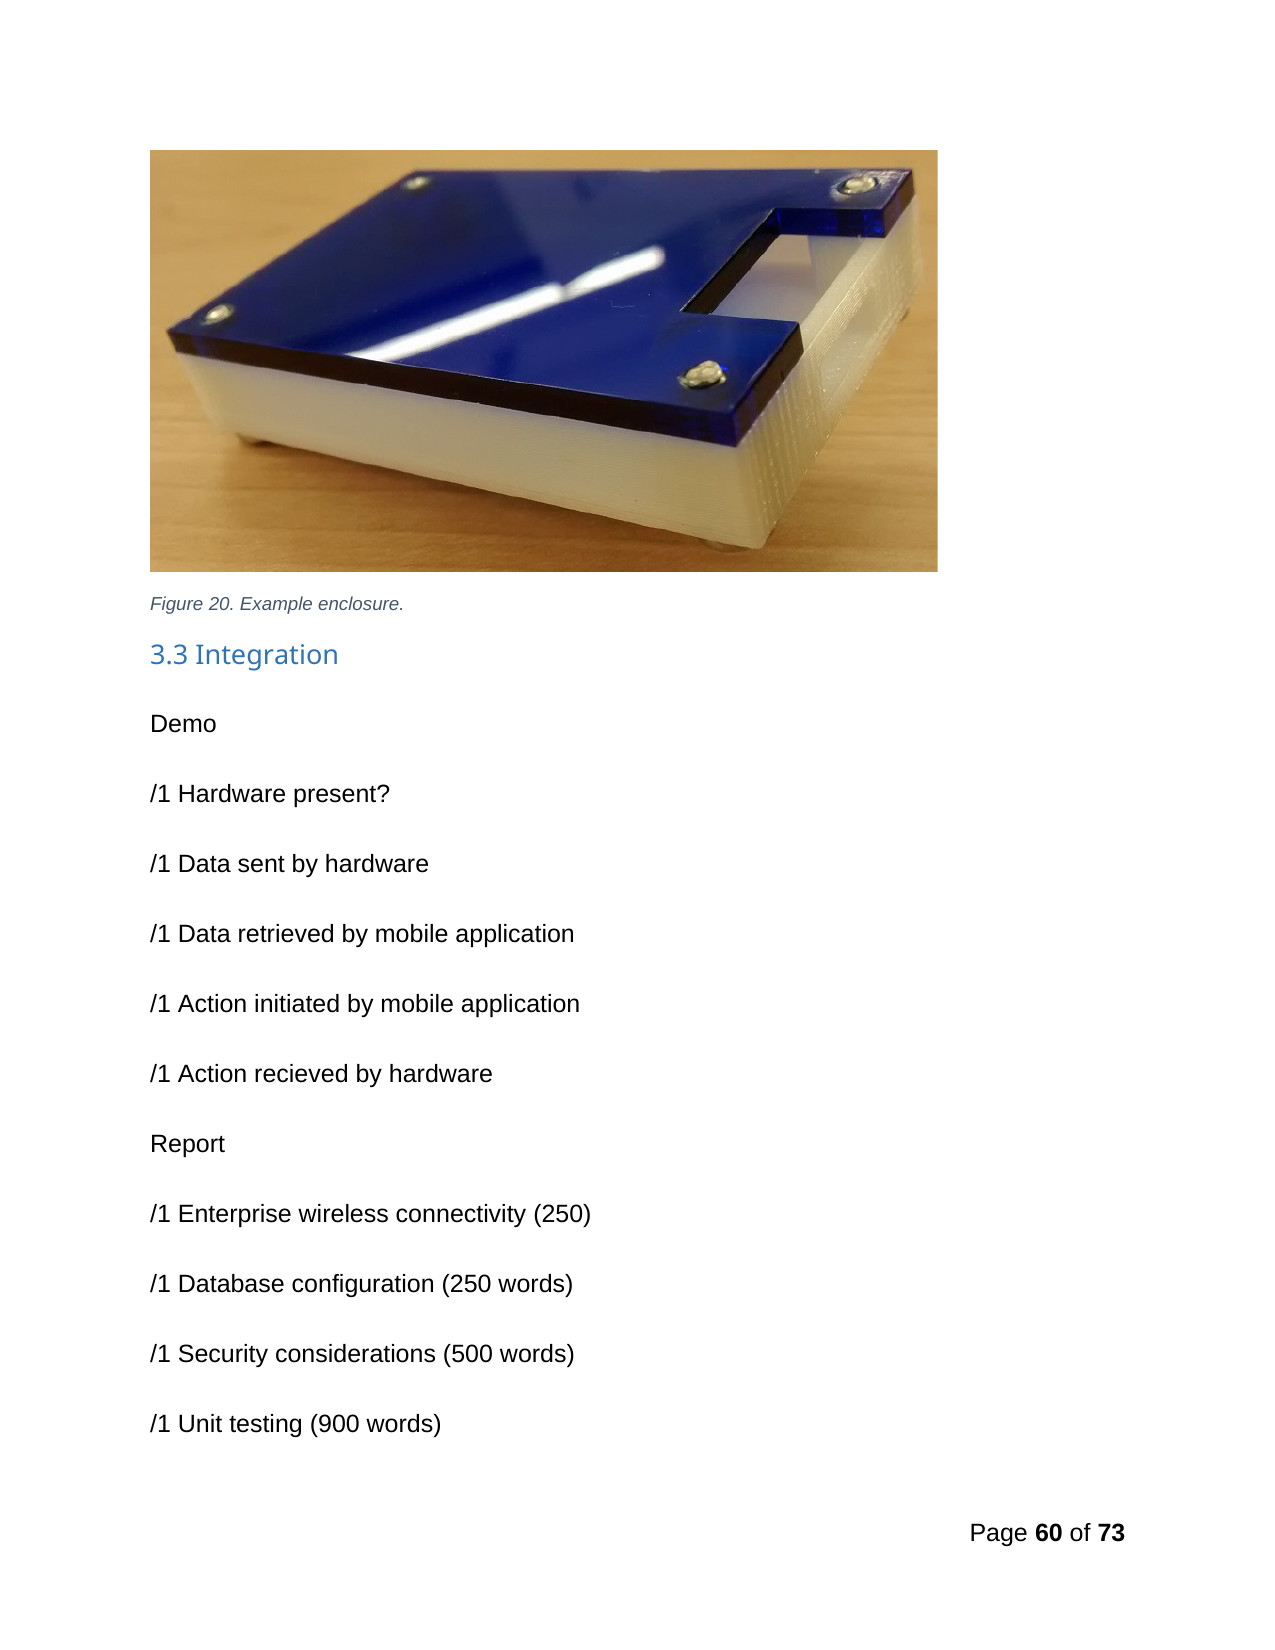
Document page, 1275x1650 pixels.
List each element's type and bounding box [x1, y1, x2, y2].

picture [150, 150, 938, 572]
